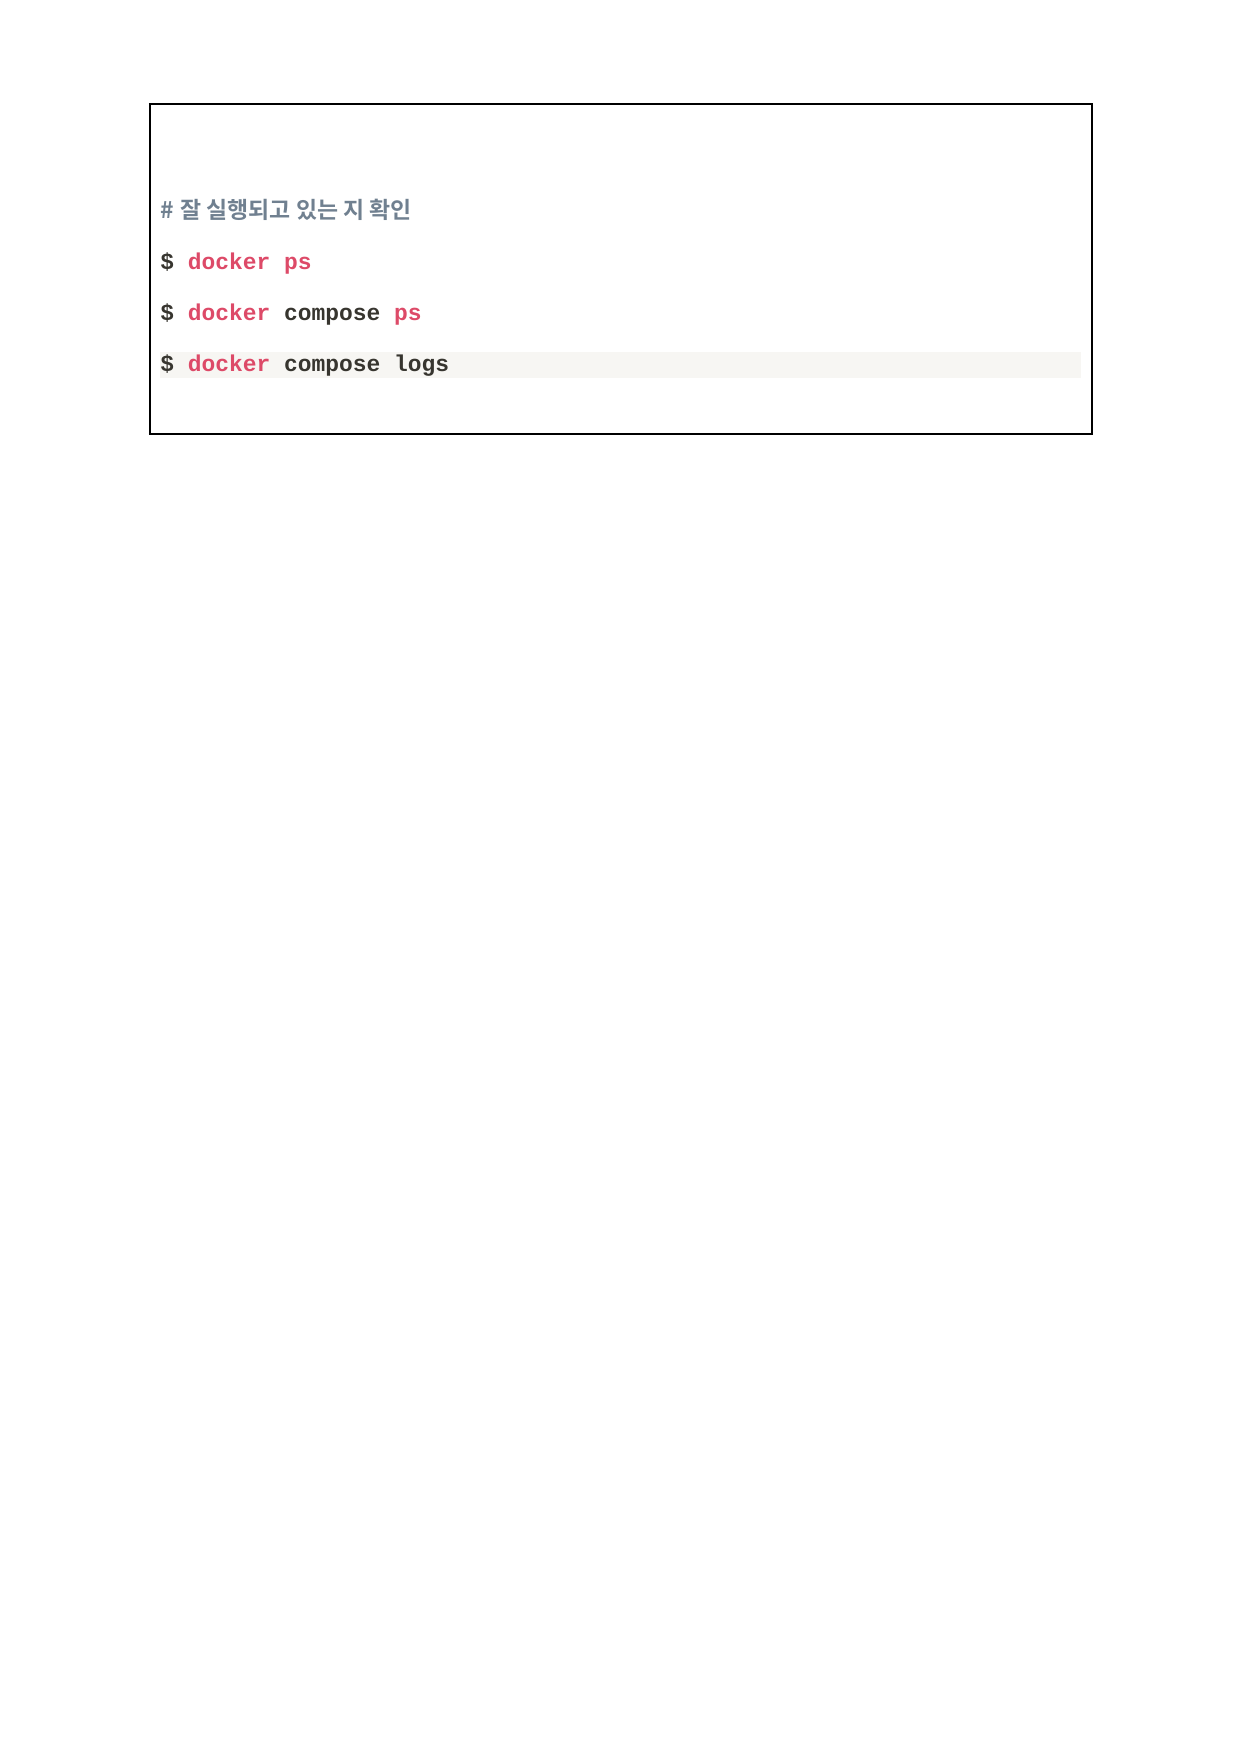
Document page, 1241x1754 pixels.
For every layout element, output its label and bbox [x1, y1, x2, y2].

table_header [151, 105, 1091, 433]
